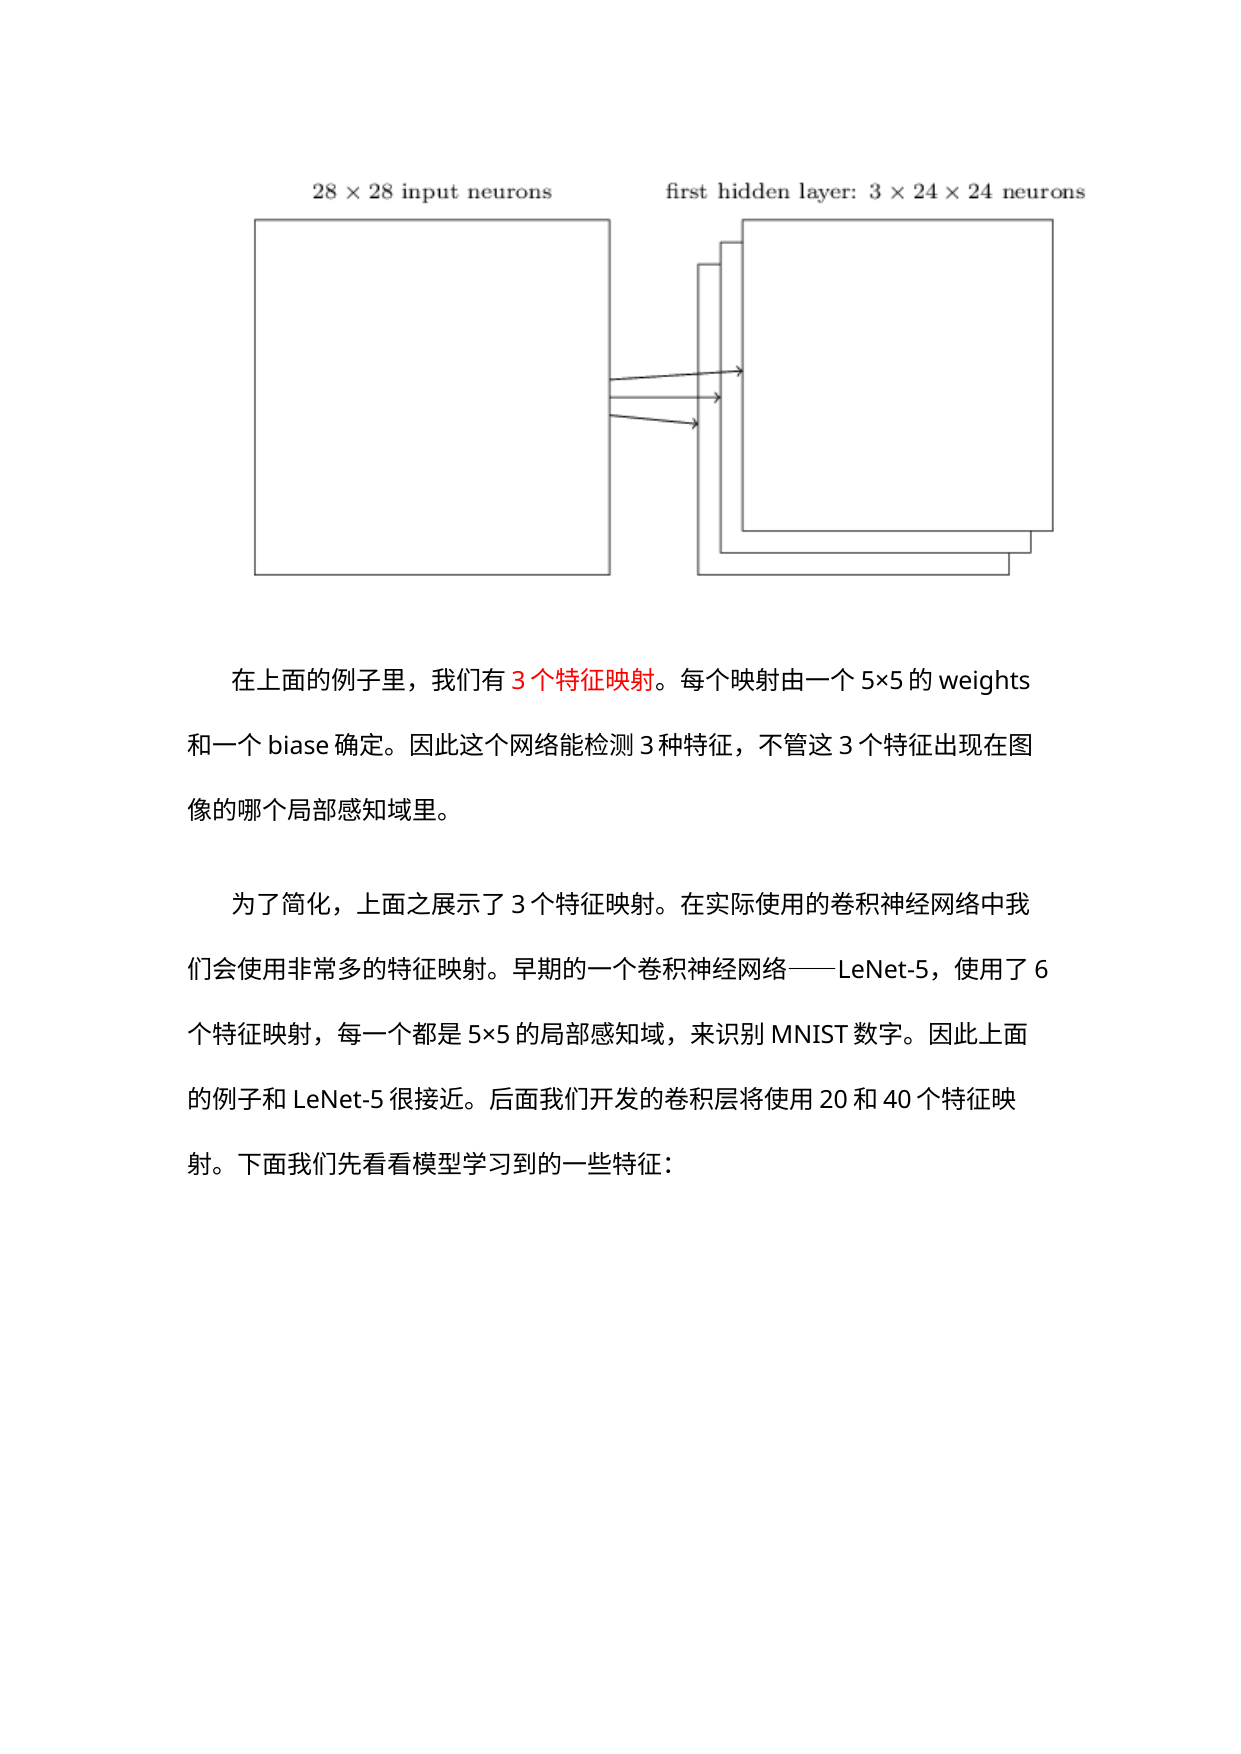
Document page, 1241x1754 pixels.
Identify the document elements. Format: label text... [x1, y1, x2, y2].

text 为了简化，上面之展示了3个特征映射。在实际使用的卷积神经网络中我们会使用非常多的特征映射。早期的一个卷积神经网络——LeNet-5，使用了6个特征映射，每一个都是5×5的局部感知域，来识别MNIST数字。因此上面的例子和LeNet-5很接近。后面我们开发的卷积层将使用20和40个特征映射。下面我们先看看模型学习到的一些特征： [187, 870, 1053, 1195]
text 在上面的例子里，我们有3个特征映射。每个映射由一个5×5的weights和一个biase确定。因此这个网络能检测3种特征，不管这3个特征出现在图像的哪个局部感知域里。 [187, 646, 1053, 841]
picture [231, 162, 1093, 590]
